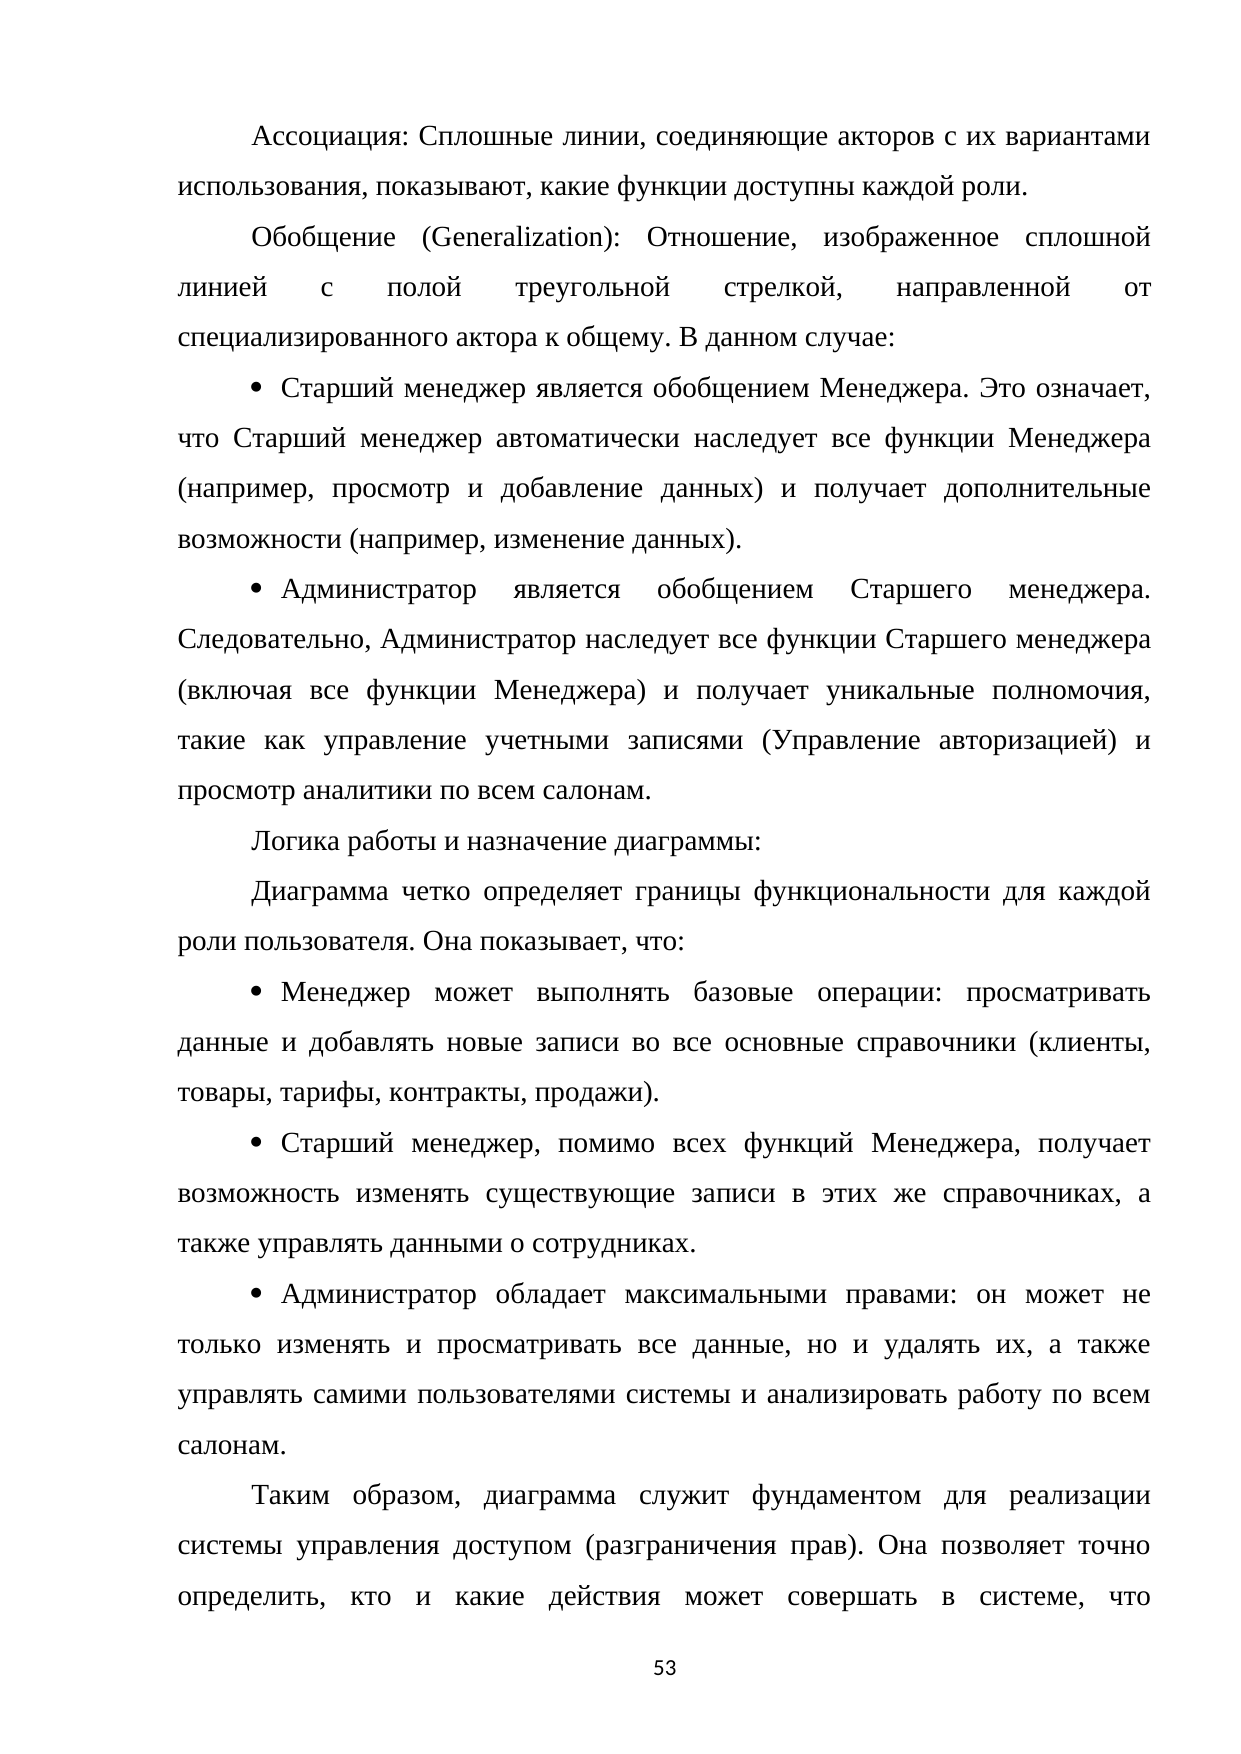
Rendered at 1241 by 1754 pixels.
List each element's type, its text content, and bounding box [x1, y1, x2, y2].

list Старший менеджер является обобщением Менеджера. Это означает, что Старший менеджер автоматически наследует все функции Менеджера (например, просмотр и добавление данных) и получает дополнительные возможности (например, изменение данных). [177, 370, 1152, 554]
text Диаграмма четко определяет границы функциональности для каждой роли пользователя. Она показывает, что: [177, 873, 1152, 957]
list Менеджер может выполнять базовые операции: просматривать данные и добавлять новые записи во все основные справочники (клиенты, товары, тарифы, контракты, продажи). [177, 974, 1152, 1108]
text Логика работы и назначение диаграммы: [177, 823, 1152, 856]
text Ассоциация: Сплошные линии, соединяющие акторов с их вариантами использования, показывают, какие функции доступны каждой роли. [177, 118, 1152, 202]
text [177, 1477, 1152, 1611]
list Старший менеджер, помимо всех функций Менеджера, получает возможность изменять существующие записи в этих же справочниках, а также управлять данными о сотрудниках. [177, 1125, 1152, 1259]
list Администратор является обобщением Старшего менеджера. Следовательно, Администратор наследует все функции Старшего менеджера (включая все функции Менеджера) и получает уникальные полномочия, такие как управление учетными записями (Управление авторизацией) и просмотр аналитики по всем салонам. [177, 571, 1152, 806]
text Обобщение (Generalization): Отношение, изображенное сплошной линией с полой треугольной стрелкой, направленной от специализированного актора к общему. В данном случае: [177, 219, 1152, 353]
list Администратор обладает максимальными правами: он может не только изменять и просматривать все данные, но и удалять их, а также управлять самими пользователями системы и анализировать работу по всем салонам. [177, 1276, 1152, 1460]
